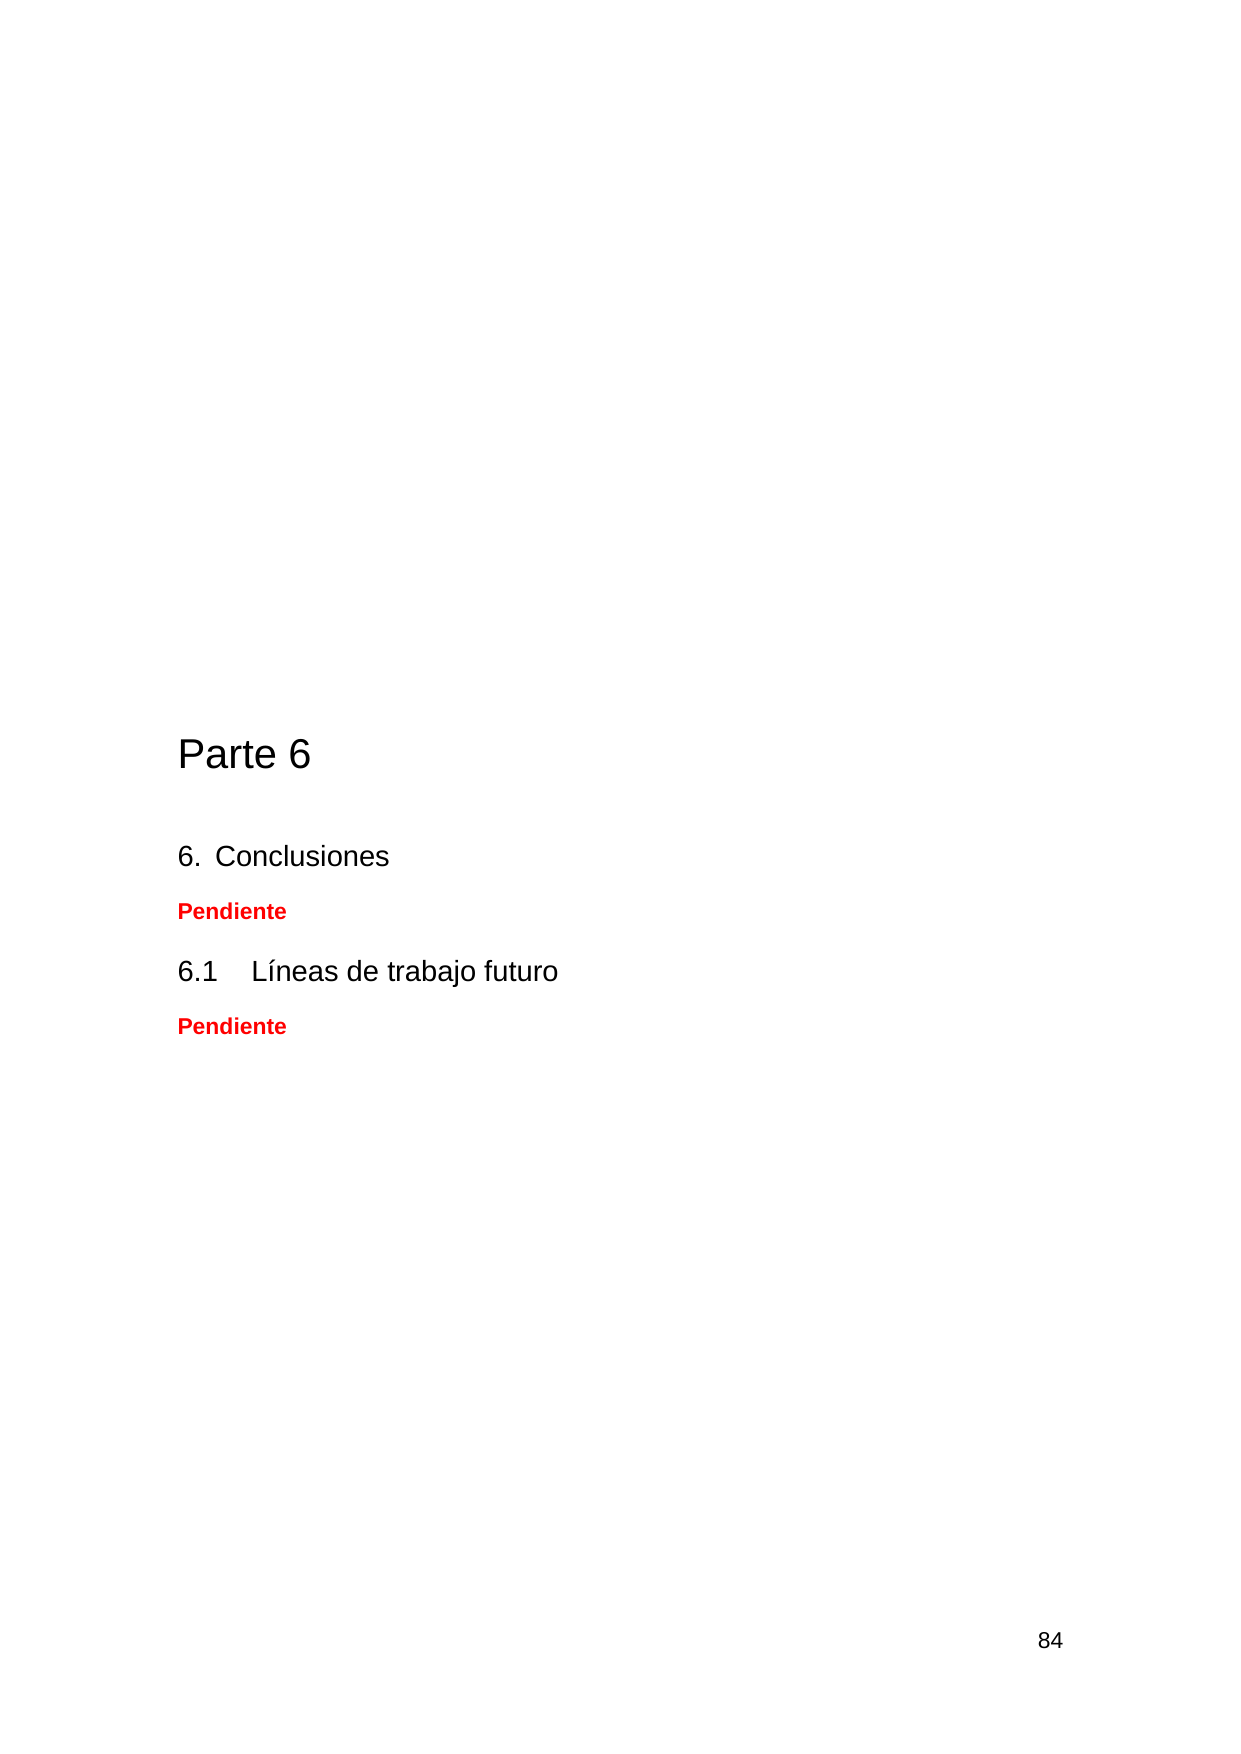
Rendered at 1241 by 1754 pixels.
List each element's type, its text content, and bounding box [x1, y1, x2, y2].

subtitle Conclusiones [177, 839, 1063, 873]
subtitle Líneas de trabajo futuro [177, 954, 1063, 988]
subtitle Parte 6 [177, 730, 1063, 778]
text Pendiente [177, 1013, 1063, 1039]
text Pendiente [177, 898, 1063, 924]
